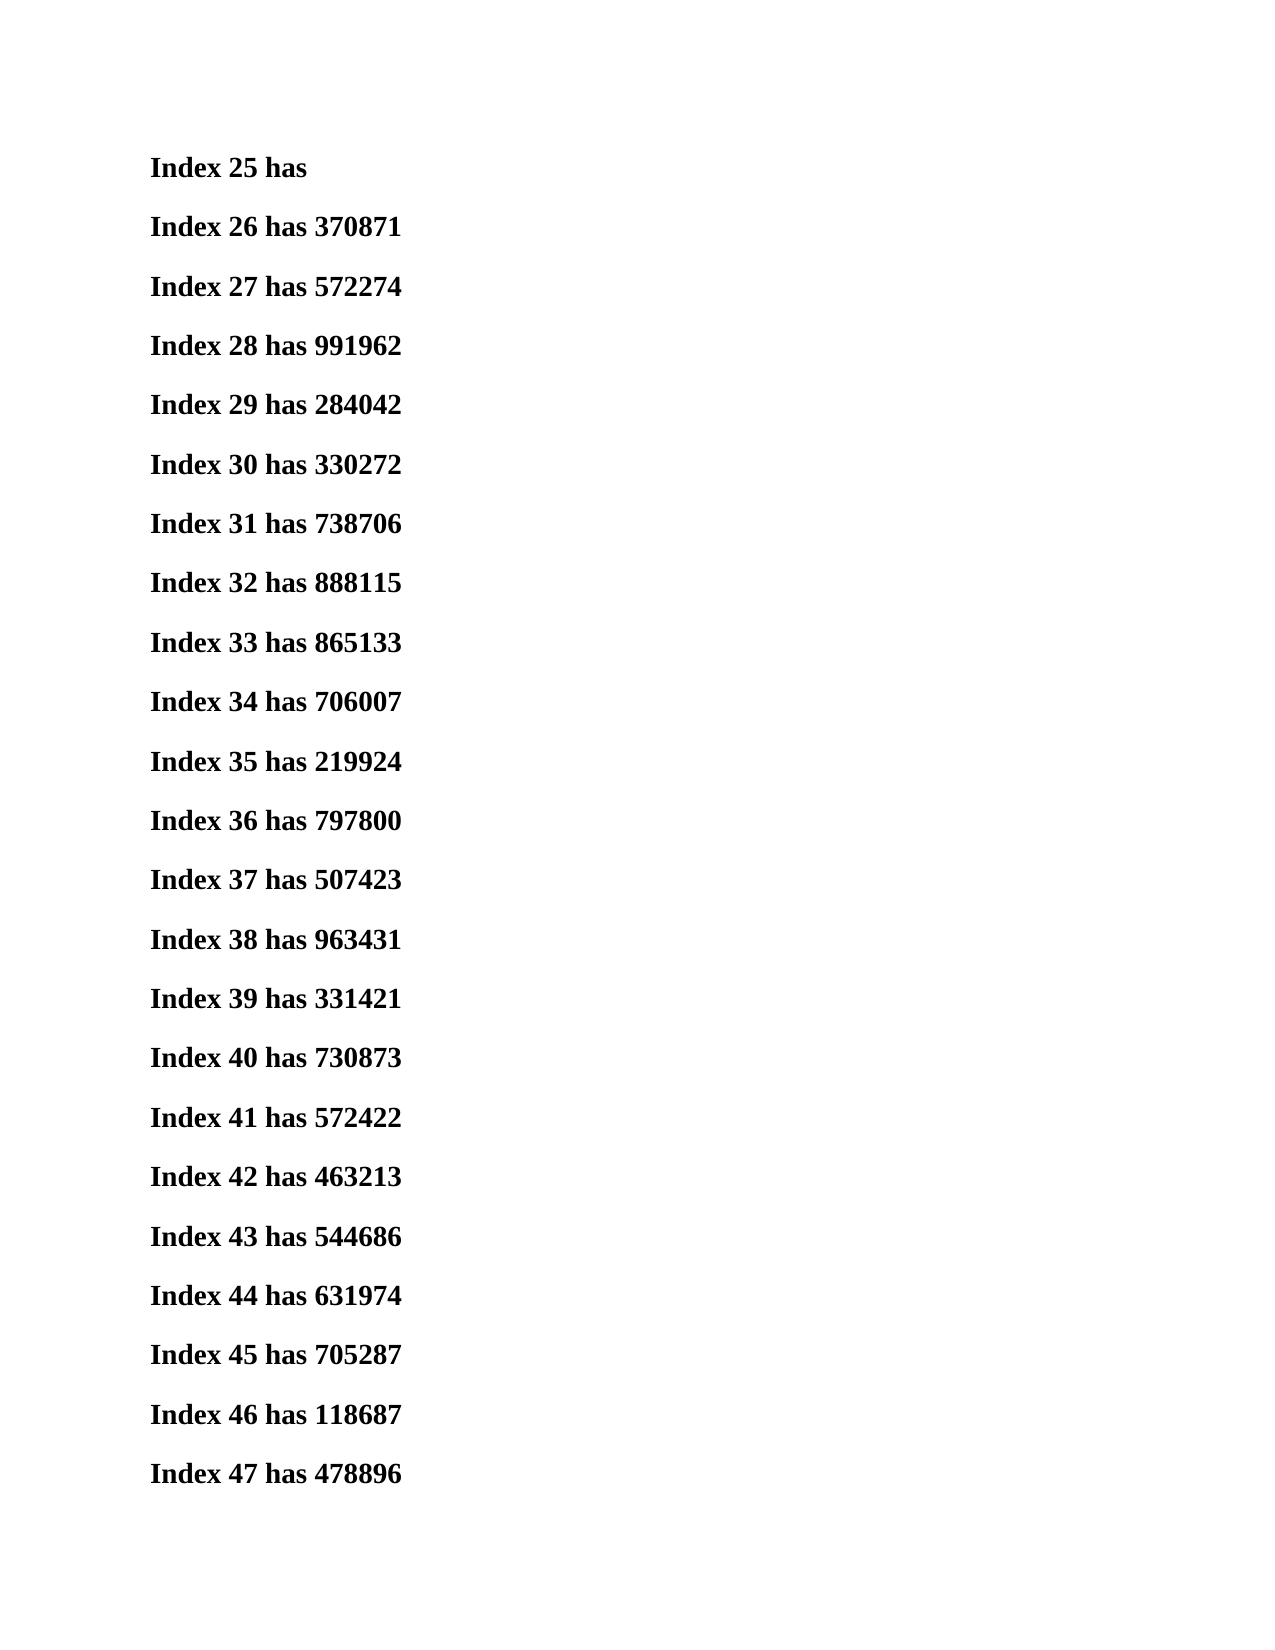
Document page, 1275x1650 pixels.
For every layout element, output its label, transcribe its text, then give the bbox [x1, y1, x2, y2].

text Index 44 has 631974 [150, 1278, 1125, 1312]
text Index 29 has 284042 [150, 387, 1125, 421]
text Index 30 has 330272 [150, 447, 1125, 480]
text Index 47 has 478896 [150, 1456, 1125, 1490]
text Index 41 has 572422 [150, 1100, 1125, 1133]
text Index 45 has 705287 [150, 1337, 1125, 1371]
text Index 27 has 572274 [150, 269, 1125, 302]
text Index 42 has 463213 [150, 1159, 1125, 1193]
text Index 37 has 507423 [150, 862, 1125, 896]
text Index 31 has 738706 [150, 506, 1125, 540]
text Index 25 has [150, 150, 1125, 183]
text Index 35 has 219924 [150, 744, 1125, 777]
text Index 46 has 118687 [150, 1397, 1125, 1430]
text Index 34 has 706007 [150, 684, 1125, 718]
text Index 40 has 730873 [150, 1041, 1125, 1074]
text Index 36 has 797800 [150, 803, 1125, 837]
text Index 32 has 888115 [150, 566, 1125, 599]
text Index 43 has 544686 [150, 1219, 1125, 1252]
text Index 38 has 963431 [150, 922, 1125, 955]
text Index 33 has 865133 [150, 625, 1125, 658]
text Index 28 has 991962 [150, 328, 1125, 362]
text Index 39 has 331421 [150, 981, 1125, 1015]
text Index 26 has 370871 [150, 209, 1125, 243]
